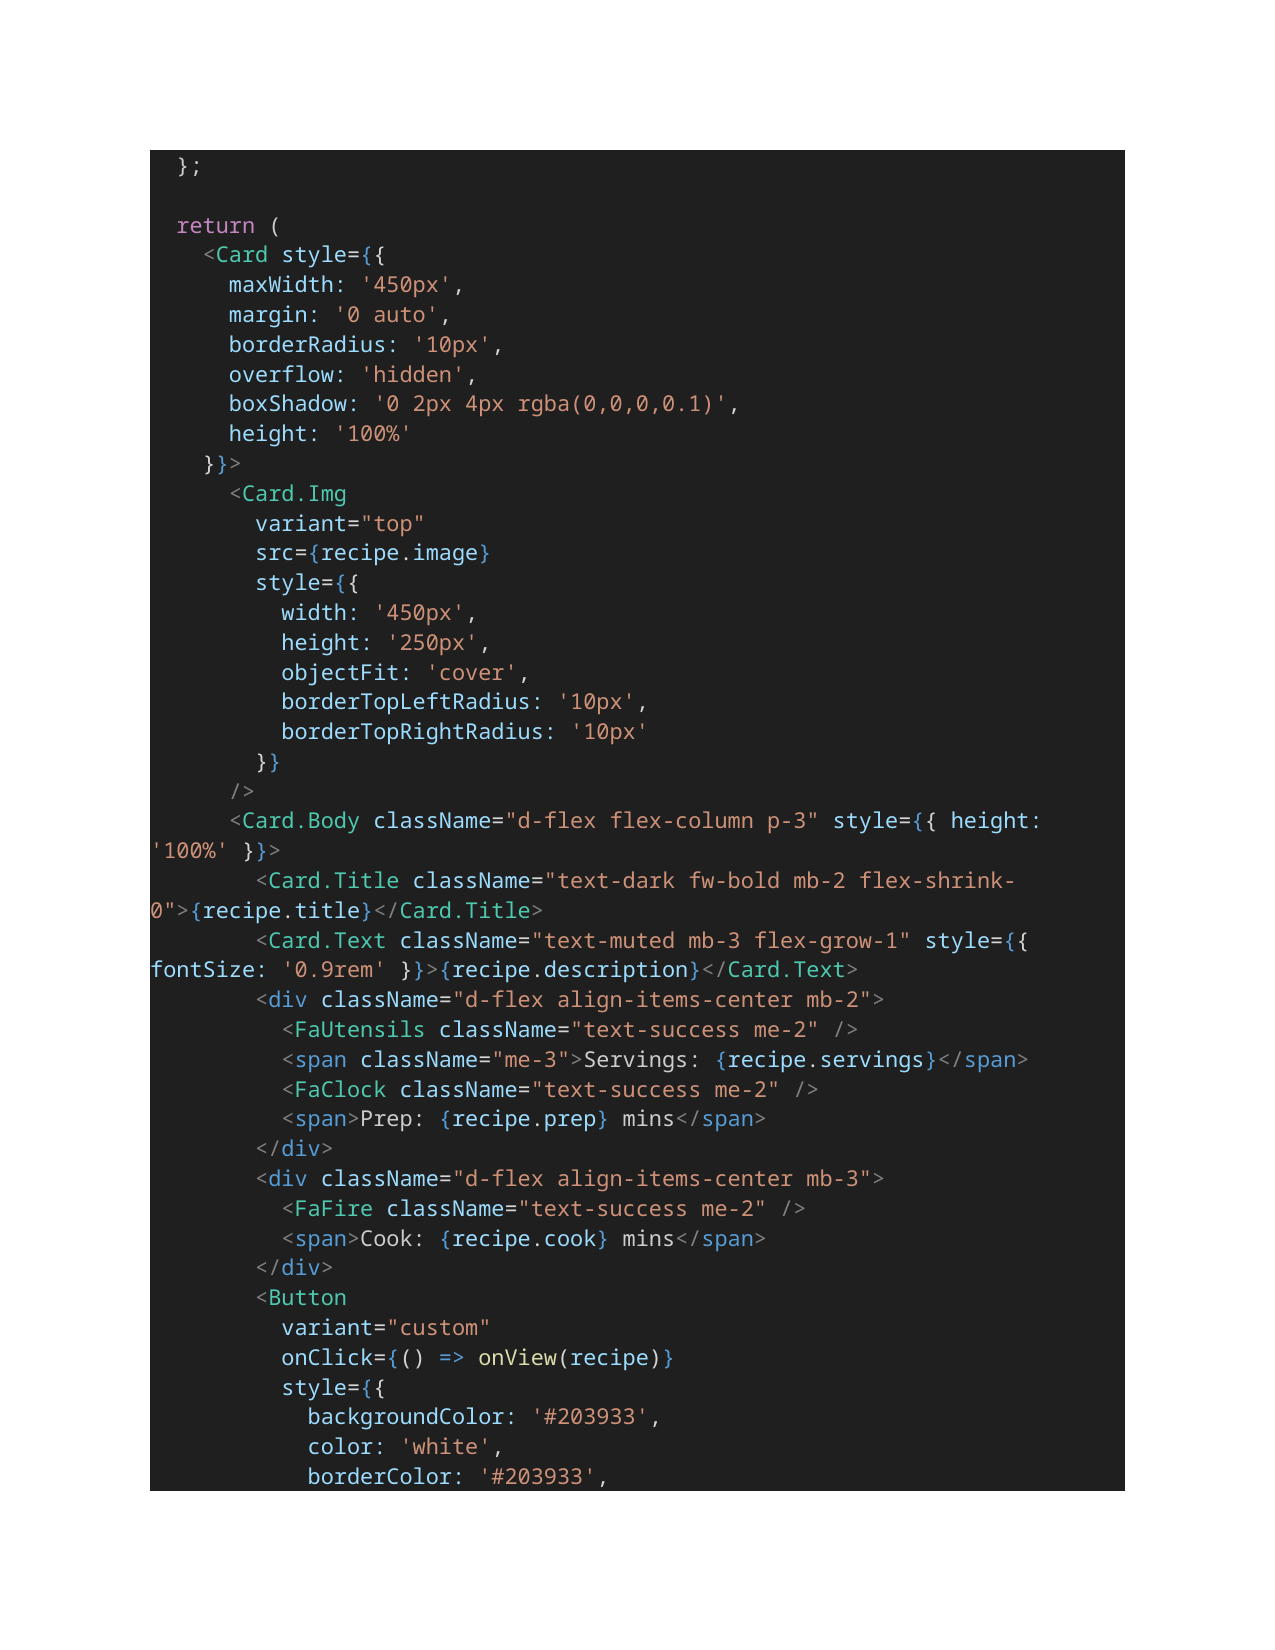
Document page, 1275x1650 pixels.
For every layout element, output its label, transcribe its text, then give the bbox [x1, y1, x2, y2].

text <Card.Img [150, 478, 1125, 507]
text maxWidth: '450px', [150, 269, 1125, 299]
text height: '250px', [150, 627, 1125, 656]
text <Card.Text className="text-muted mb-3 flex-grow-1" style={{ fontSize: '0.9rem' }}>{recipe.description}</Card.Text> [150, 924, 1125, 984]
text variant="custom" [150, 1312, 1125, 1342]
text <div className="d-flex align-items-center mb-2"> [150, 984, 1125, 1014]
text <FaUtensils className="text-success me-2" /> [150, 1014, 1125, 1044]
text height: '100%' [150, 418, 1125, 448]
text </div> [150, 1252, 1125, 1282]
text /> [150, 776, 1125, 805]
text backgroundColor: '#203933', [150, 1401, 1125, 1431]
text margin: '0 auto', [150, 299, 1125, 329]
text </div> [150, 1133, 1125, 1163]
text src={recipe.image} [150, 537, 1125, 567]
text width: '450px', [150, 597, 1125, 627]
text <FaFire className="text-success me-2" /> [150, 1193, 1125, 1222]
text variant="top" [150, 507, 1125, 537]
text objectFit: 'cover', [150, 656, 1125, 686]
text <span>Cook: {recipe.cook} mins</span> [150, 1222, 1125, 1252]
text overflow: 'hidden', [150, 358, 1125, 388]
text <Button [150, 1282, 1125, 1312]
text style={{ [150, 567, 1125, 597]
text <div className="d-flex align-items-center mb-3"> [150, 1163, 1125, 1193]
text borderTopRightRadius: '10px' [150, 716, 1125, 746]
text <span className="me-3">Servings: {recipe.servings}</span> [150, 1044, 1125, 1073]
text }} [150, 746, 1125, 776]
text color: 'white', [150, 1431, 1125, 1461]
text <FaClock className="text-success me-2" /> [150, 1073, 1125, 1103]
text <Card style={{ [150, 239, 1125, 269]
text }; [150, 150, 1125, 180]
text style={{ [150, 1371, 1125, 1401]
text boxShadow: '0 2px 4px rgba(0,0,0,0.1)', [150, 388, 1125, 418]
text }}> [150, 448, 1125, 478]
text <span>Prep: {recipe.prep} mins</span> [150, 1103, 1125, 1133]
text borderTopLeftRadius: '10px', [150, 686, 1125, 716]
text return ( [150, 209, 1125, 239]
text borderRadius: '10px', [150, 329, 1125, 358]
text borderColor: '#203933', [150, 1461, 1125, 1491]
text <Card.Title className="text-dark fw-bold mb-2 flex-shrink-0">{recipe.title}</Card.Title> [150, 865, 1125, 924]
text <Card.Body className="d-flex flex-column p-3" style={{ height: '100%' }}> [150, 805, 1125, 865]
text onClick={() => onView(recipe)} [150, 1342, 1125, 1371]
